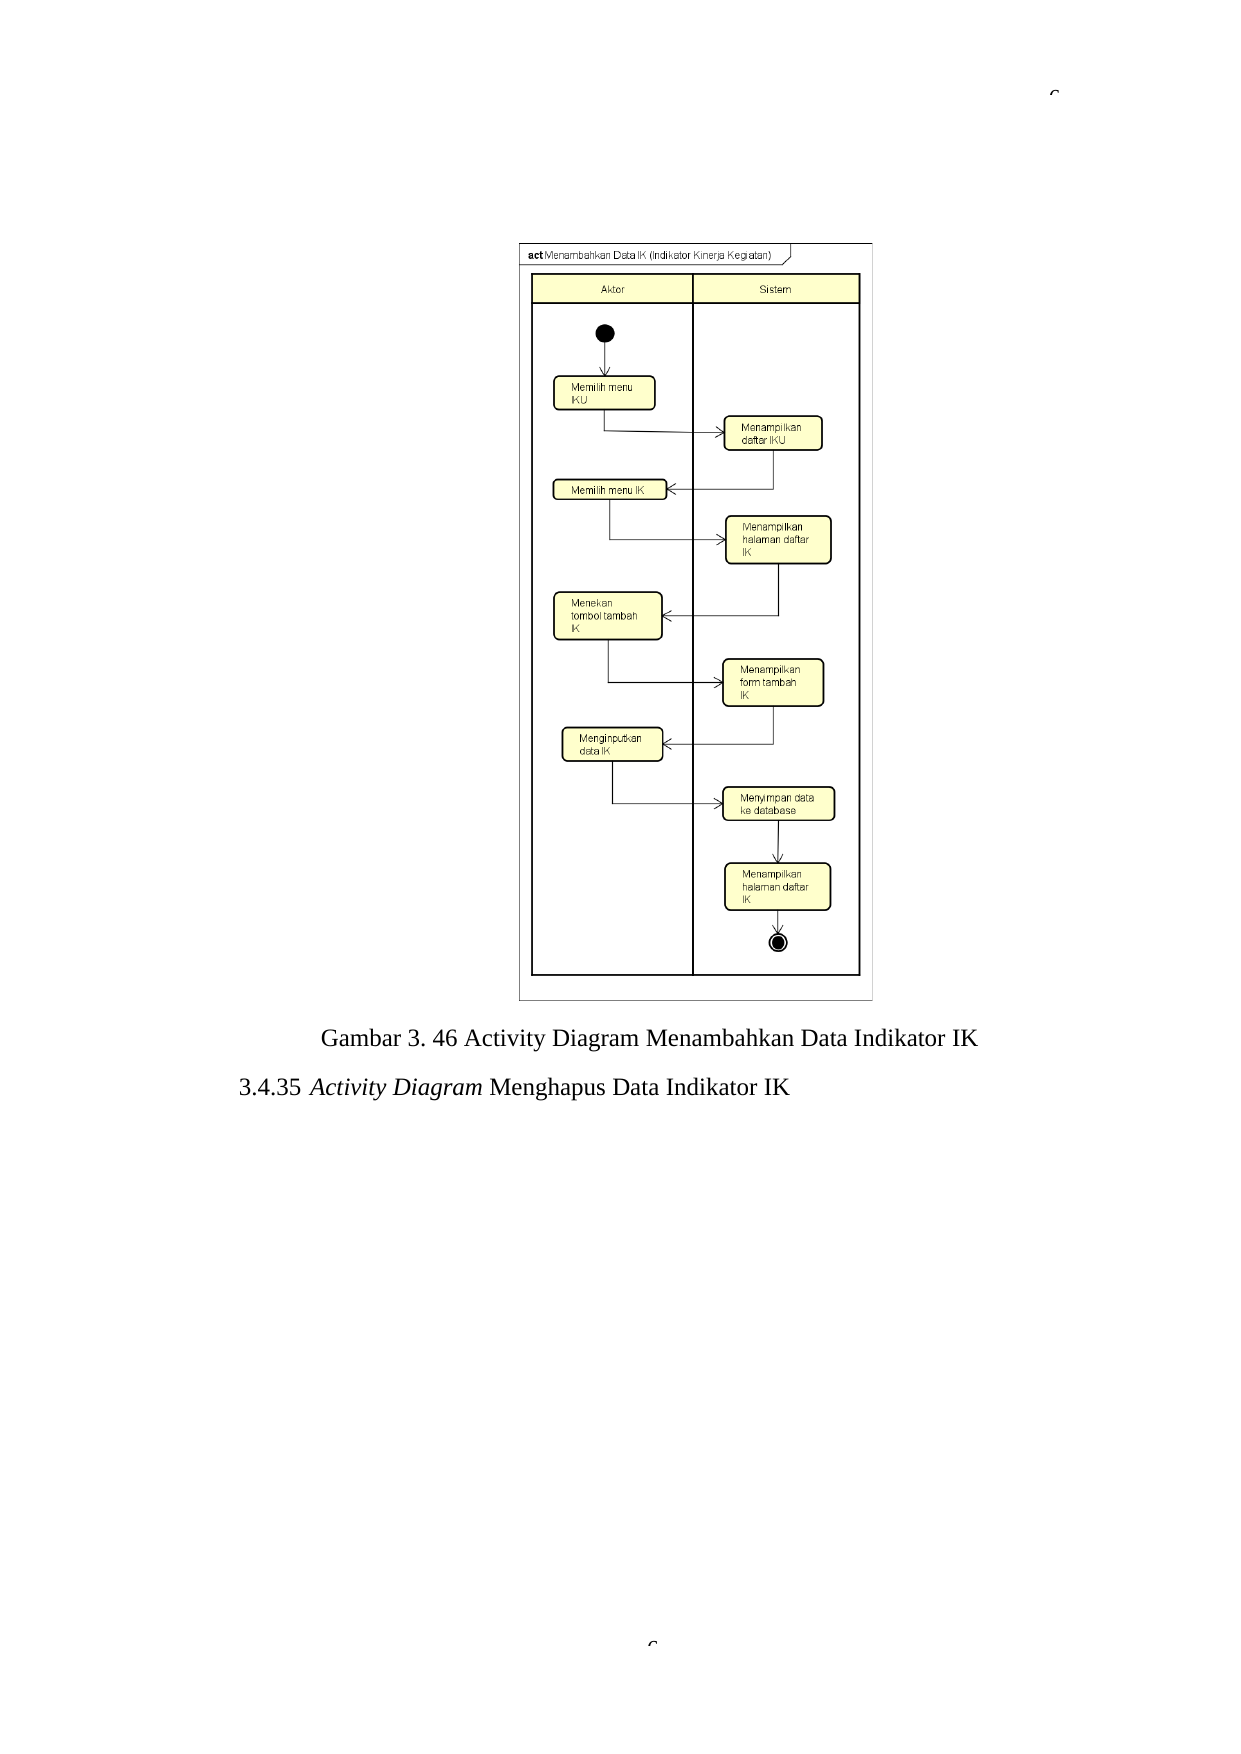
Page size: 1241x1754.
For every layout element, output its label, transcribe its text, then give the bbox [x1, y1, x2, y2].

text Gambar 3. 46 Activity Diagram Menambahkan Data Indikator IK [250, 1023, 1049, 1051]
list Activity Diagram Menghapus Data Indikator IK [239, 1072, 1090, 1101]
picture [518, 243, 873, 1001]
